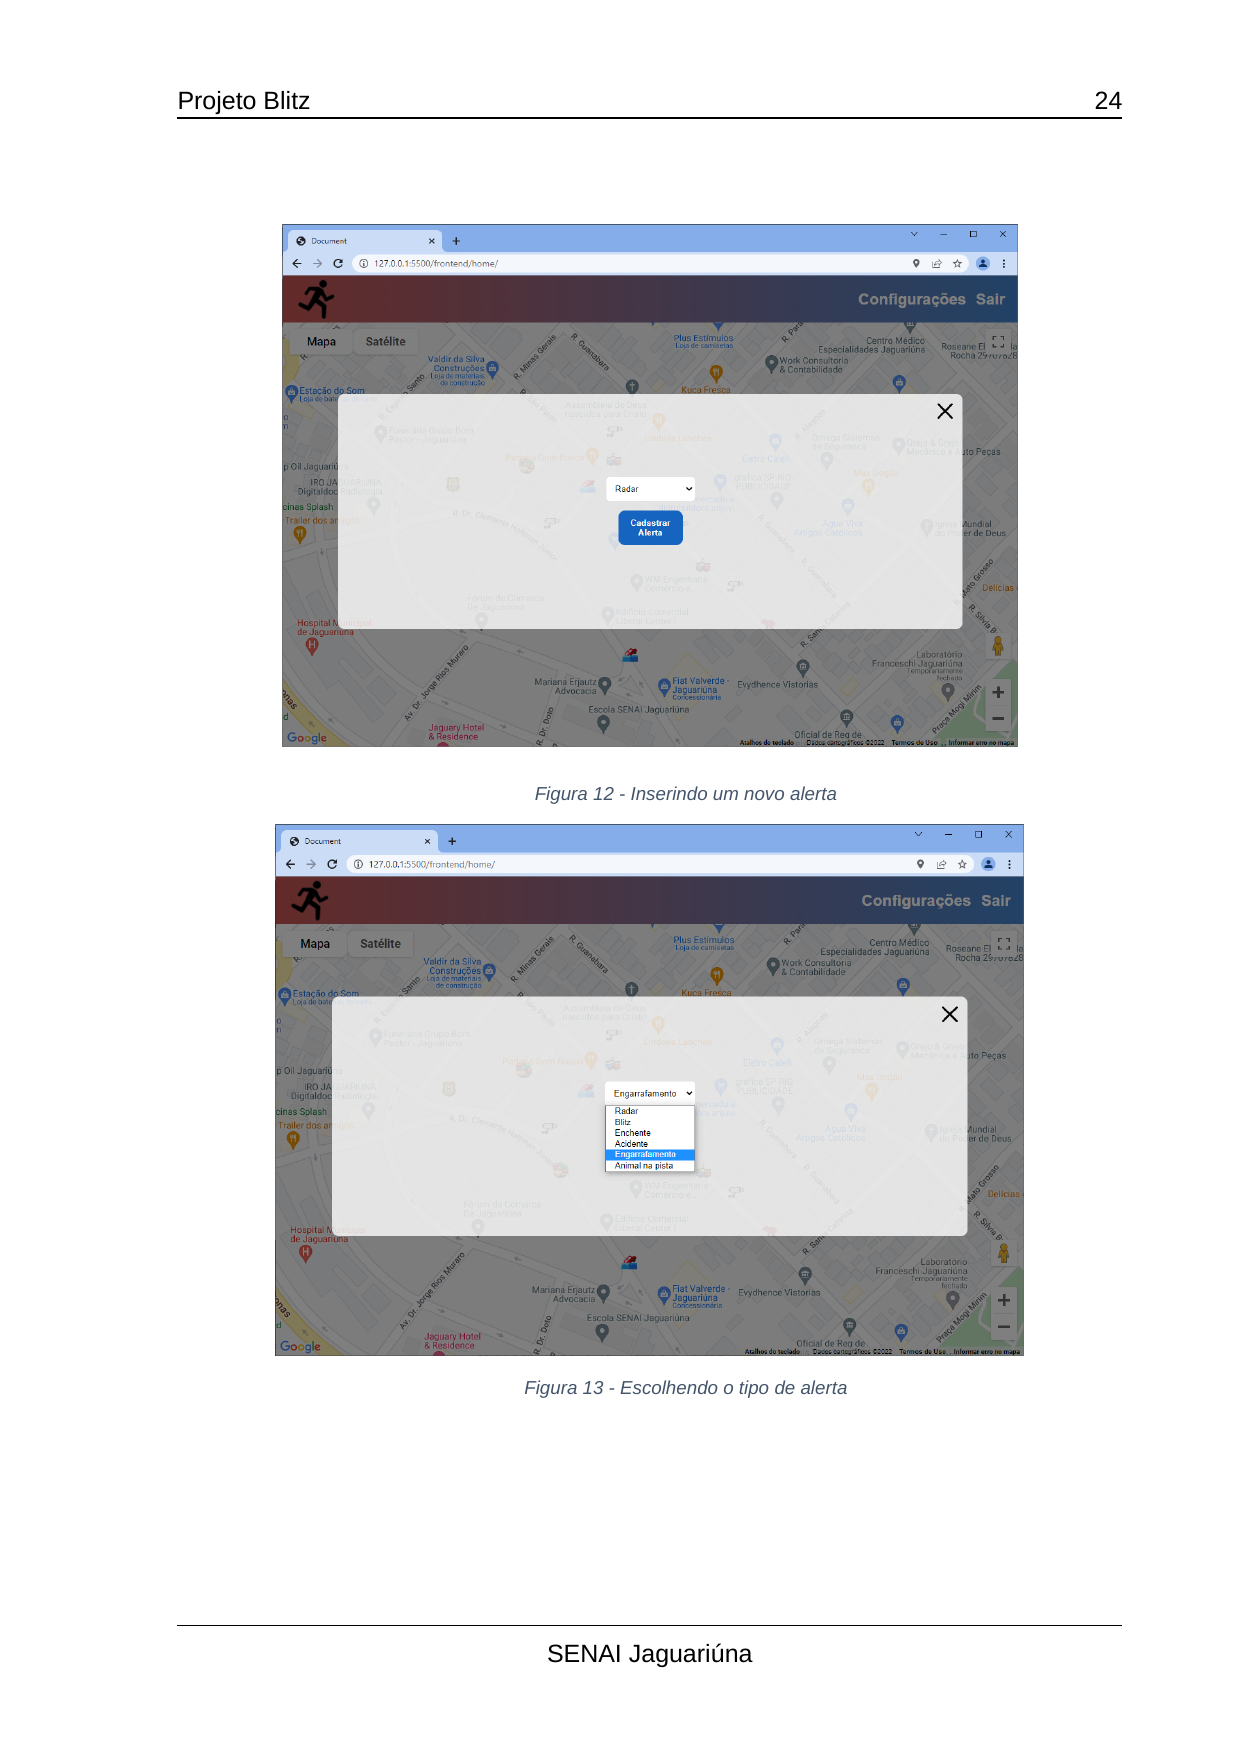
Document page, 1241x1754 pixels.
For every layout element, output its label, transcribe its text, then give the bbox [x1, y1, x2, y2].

picture [275, 824, 1024, 1356]
text Figura 13 - Escolhendo o tipo de alerta [177, 1376, 1122, 1398]
text Figura 12 - Inserindo um novo alerta [177, 782, 1122, 804]
picture [282, 224, 1018, 747]
